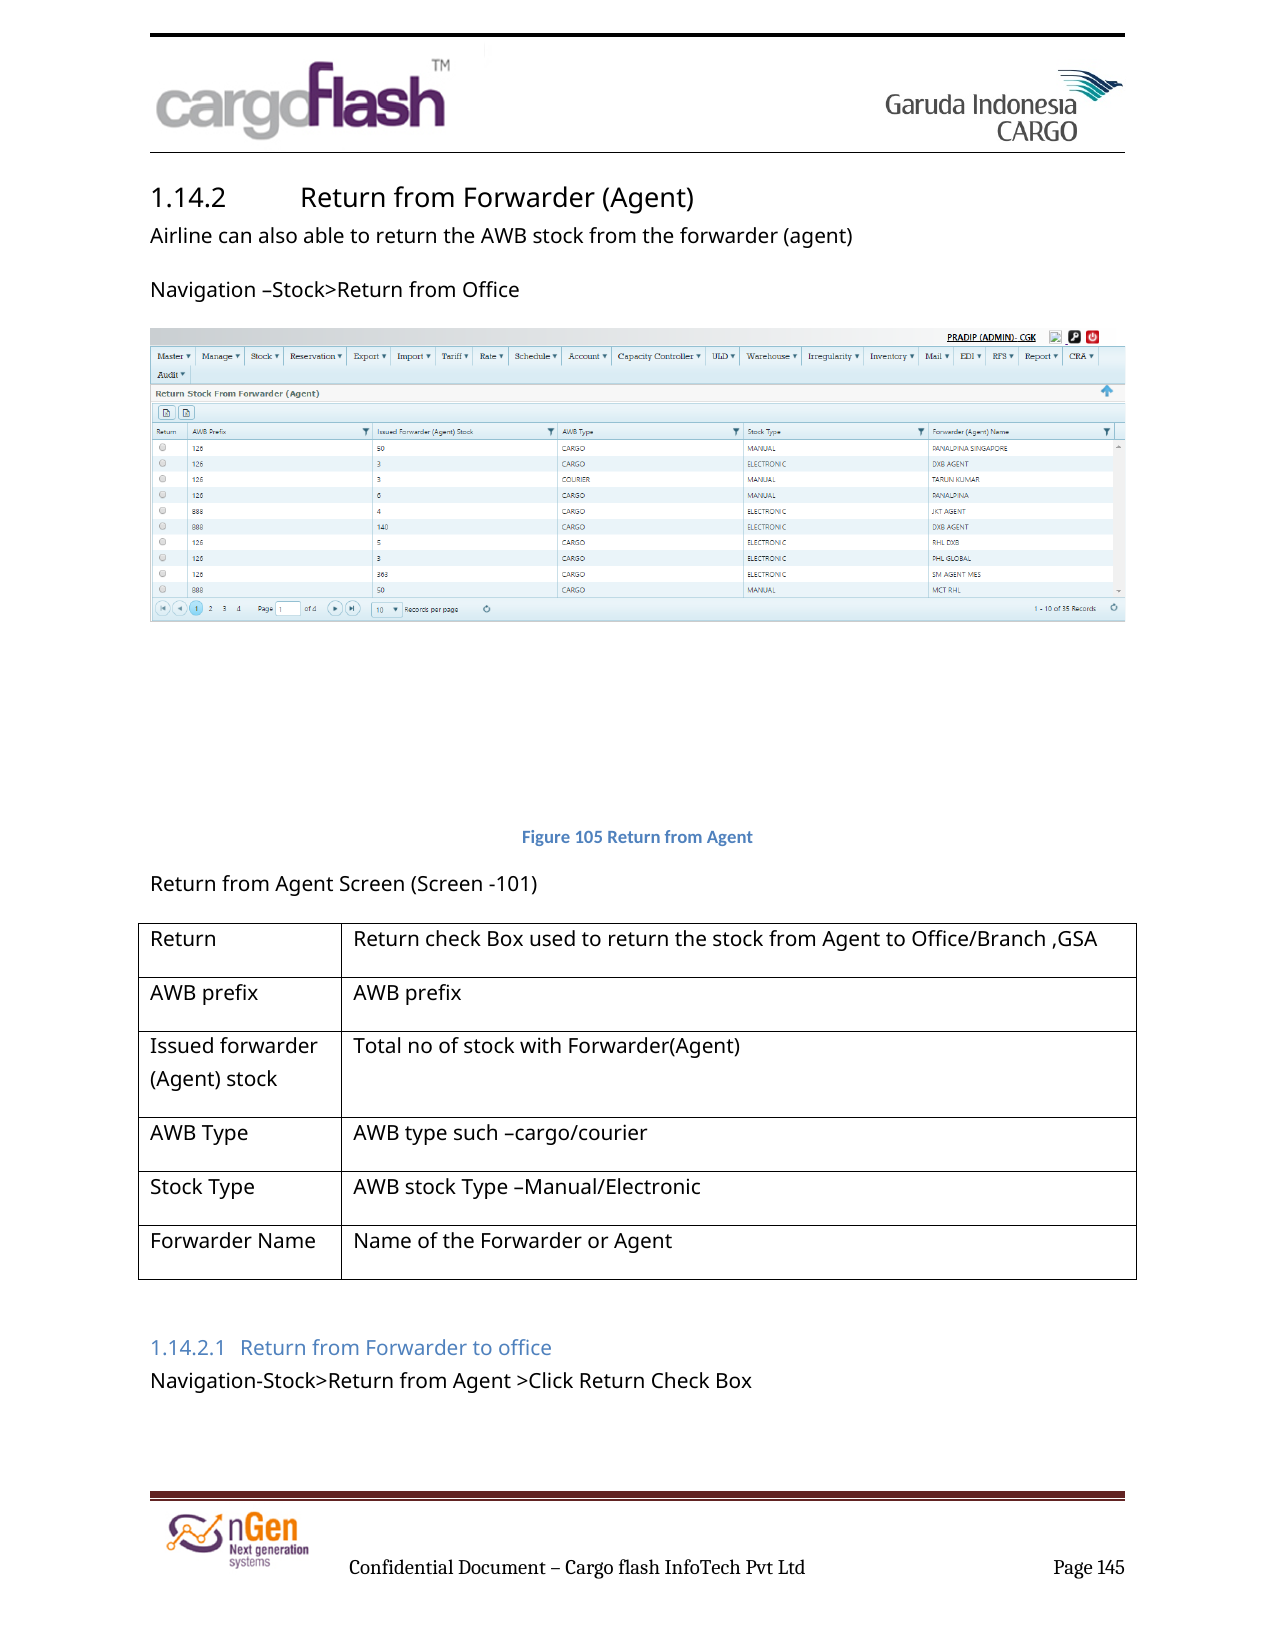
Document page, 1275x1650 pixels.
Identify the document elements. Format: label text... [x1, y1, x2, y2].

table_cell Forwarder Name [139, 1226, 341, 1279]
table_cell Stock Type [139, 1172, 341, 1225]
table_cell AWB prefix [139, 978, 341, 1031]
text Navigation-Stock>Return from Agent >Click Return Check Box [150, 1366, 1125, 1394]
subtitle Return from Forwarder (Agent) [150, 178, 1125, 215]
table_cell Total no of stock with Forwarder(Agent) [342, 1032, 1136, 1117]
picture [103, 6, 525, 152]
text Navigation –Stock>Return from Office [150, 275, 1125, 303]
text Return from Agent Screen (Screen -101) [150, 869, 1125, 898]
picture [150, 1502, 327, 1575]
table_header Return check Box used to return the stock from Agent to Office/Branch ,GSA [342, 924, 1136, 977]
table_cell Name of the Forwarder or Agent [342, 1226, 1136, 1279]
picture [150, 328, 1125, 802]
picture [881, 59, 1127, 148]
table_cell AWB type such –cargo/courier [342, 1118, 1136, 1171]
table_cell AWB stock Type –Manual/Electronic [342, 1172, 1136, 1225]
table_cell AWB Type [139, 1118, 341, 1171]
subtitle Return from Forwarder to office [150, 1333, 1125, 1362]
table_cell Issued forwarder (Agent) stock [139, 1032, 341, 1117]
text Airline can also able to return the AWB stock from the forwarder (agent) [150, 222, 1125, 250]
table_cell AWB prefix [342, 978, 1136, 1031]
table_header Return [139, 924, 341, 977]
